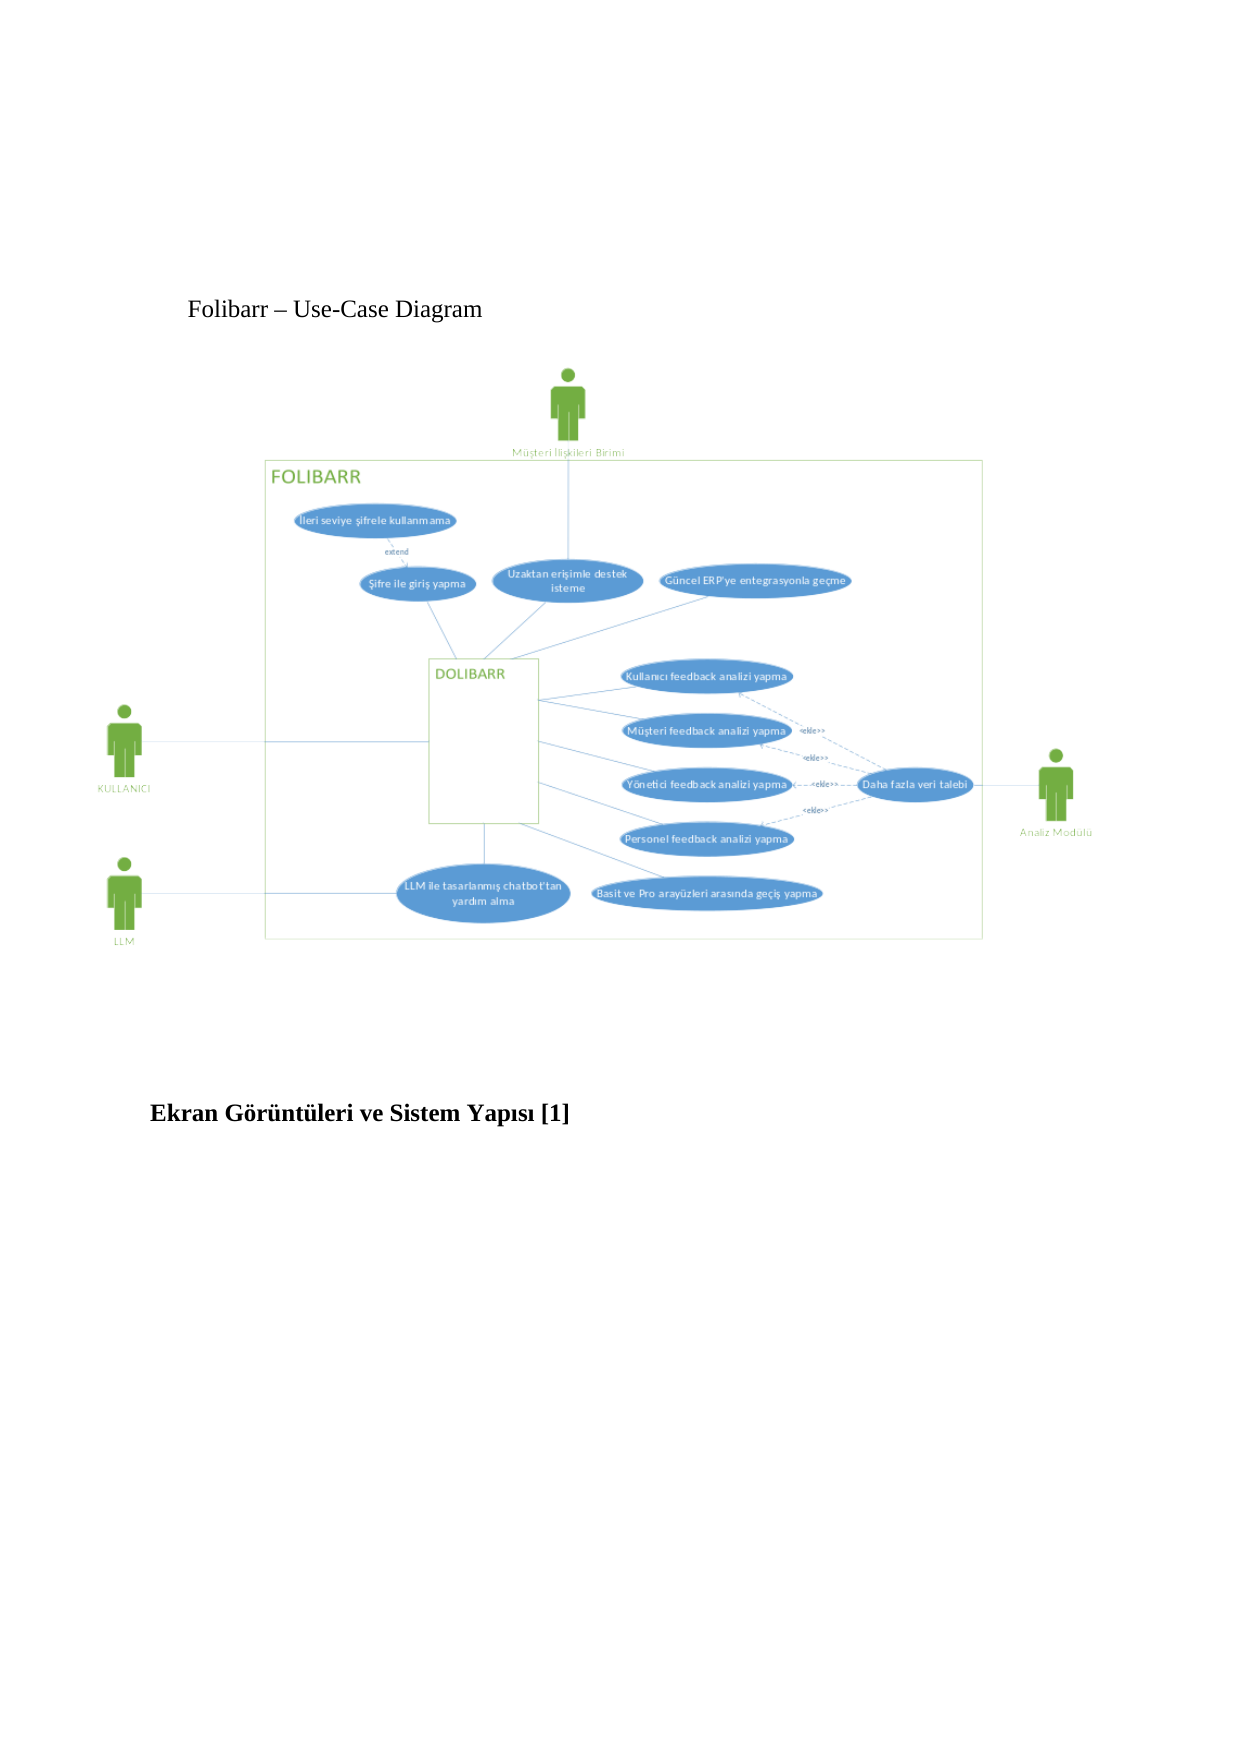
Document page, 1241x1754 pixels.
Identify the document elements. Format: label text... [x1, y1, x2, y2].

text Ekran Görüntüleri ve Sistem Yapısı [1] [150, 1098, 1090, 1126]
text Folibarr – Use-Case Diagram [187, 294, 1090, 323]
